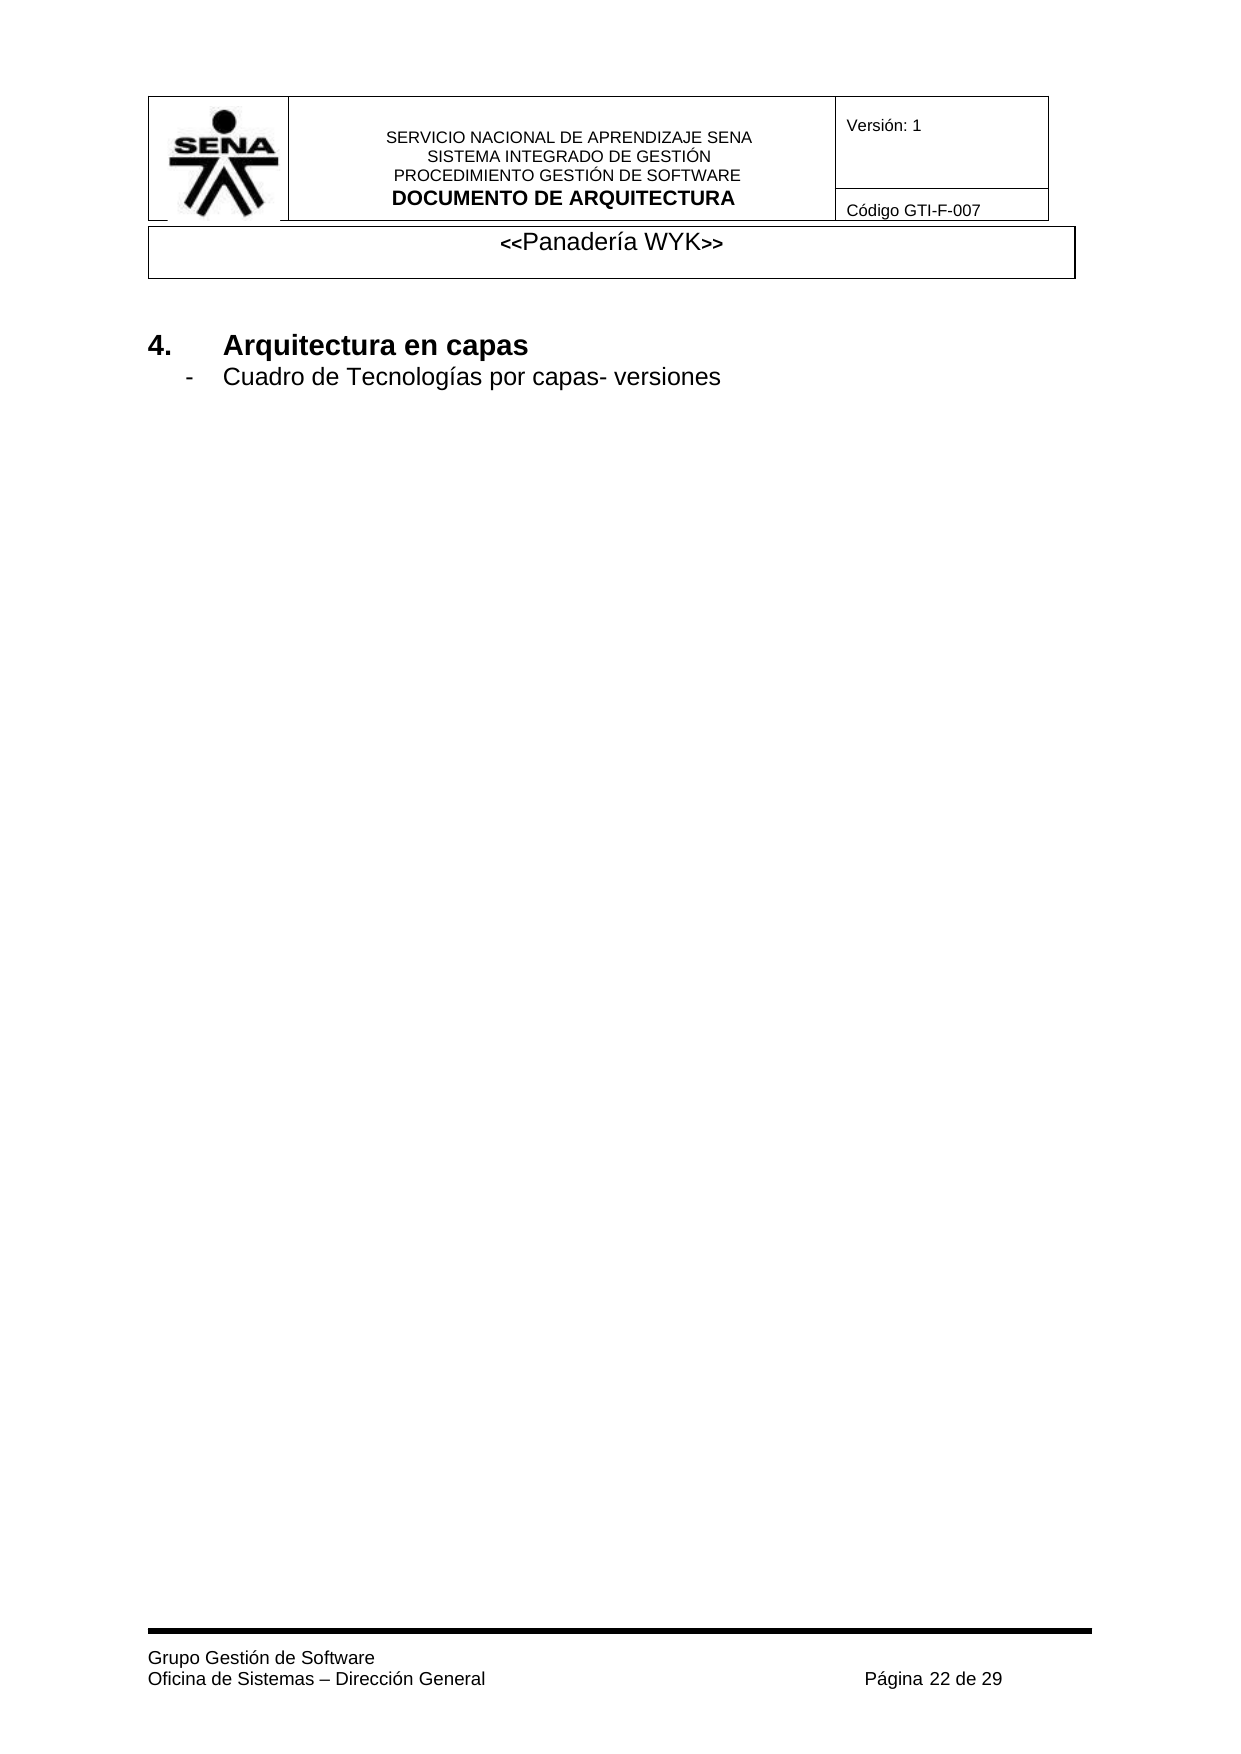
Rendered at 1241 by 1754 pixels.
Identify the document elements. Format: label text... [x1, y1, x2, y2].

picture [167, 106, 281, 221]
subtitle Arquitectura en capas [148, 328, 1092, 362]
list Cuadro de Tecnologías por capas- versiones [185, 362, 1092, 391]
